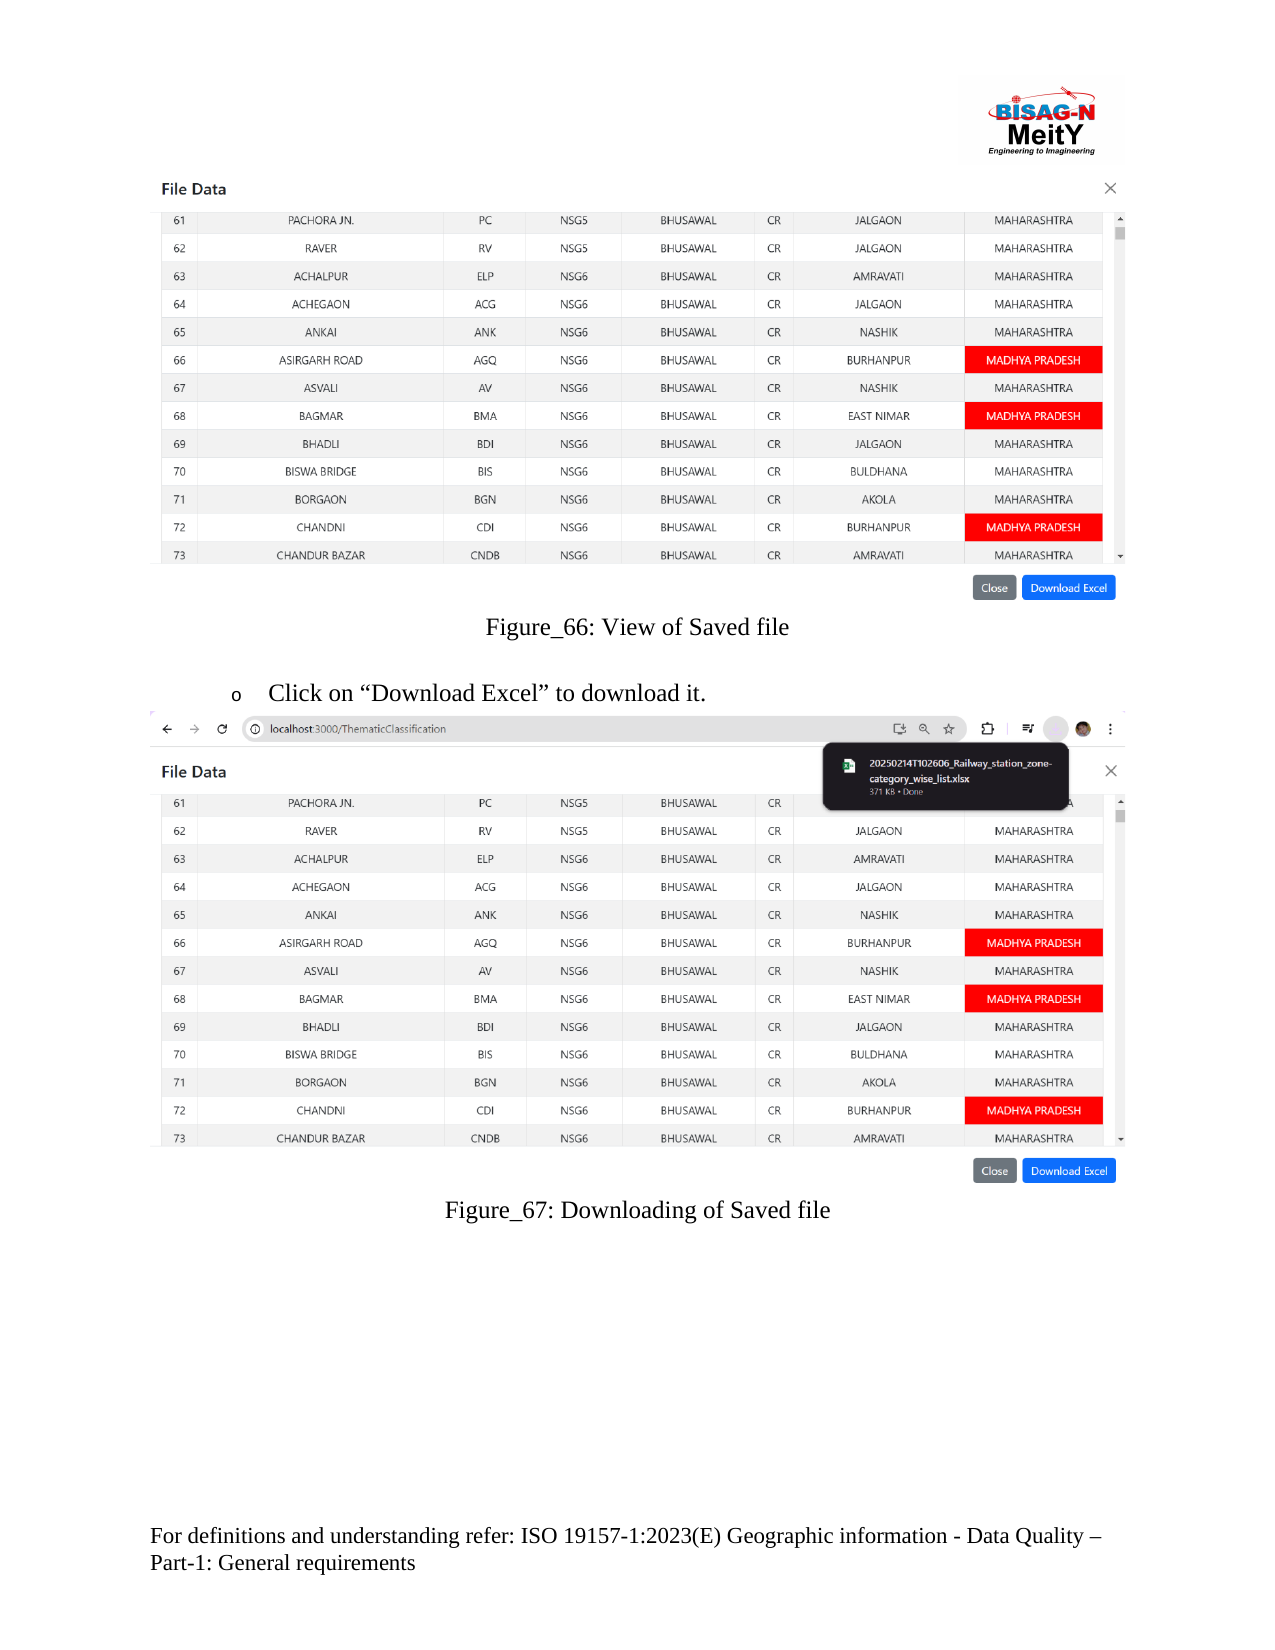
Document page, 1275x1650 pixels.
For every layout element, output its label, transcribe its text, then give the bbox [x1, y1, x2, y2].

list Click on “Download Excel” to download it. [231, 678, 1125, 707]
picture [150, 711, 1125, 1191]
text Figure_67: Downloading of Saved file [150, 1191, 1125, 1224]
picture [150, 75, 1125, 608]
text Figure_66: View of Saved file [150, 608, 1125, 641]
